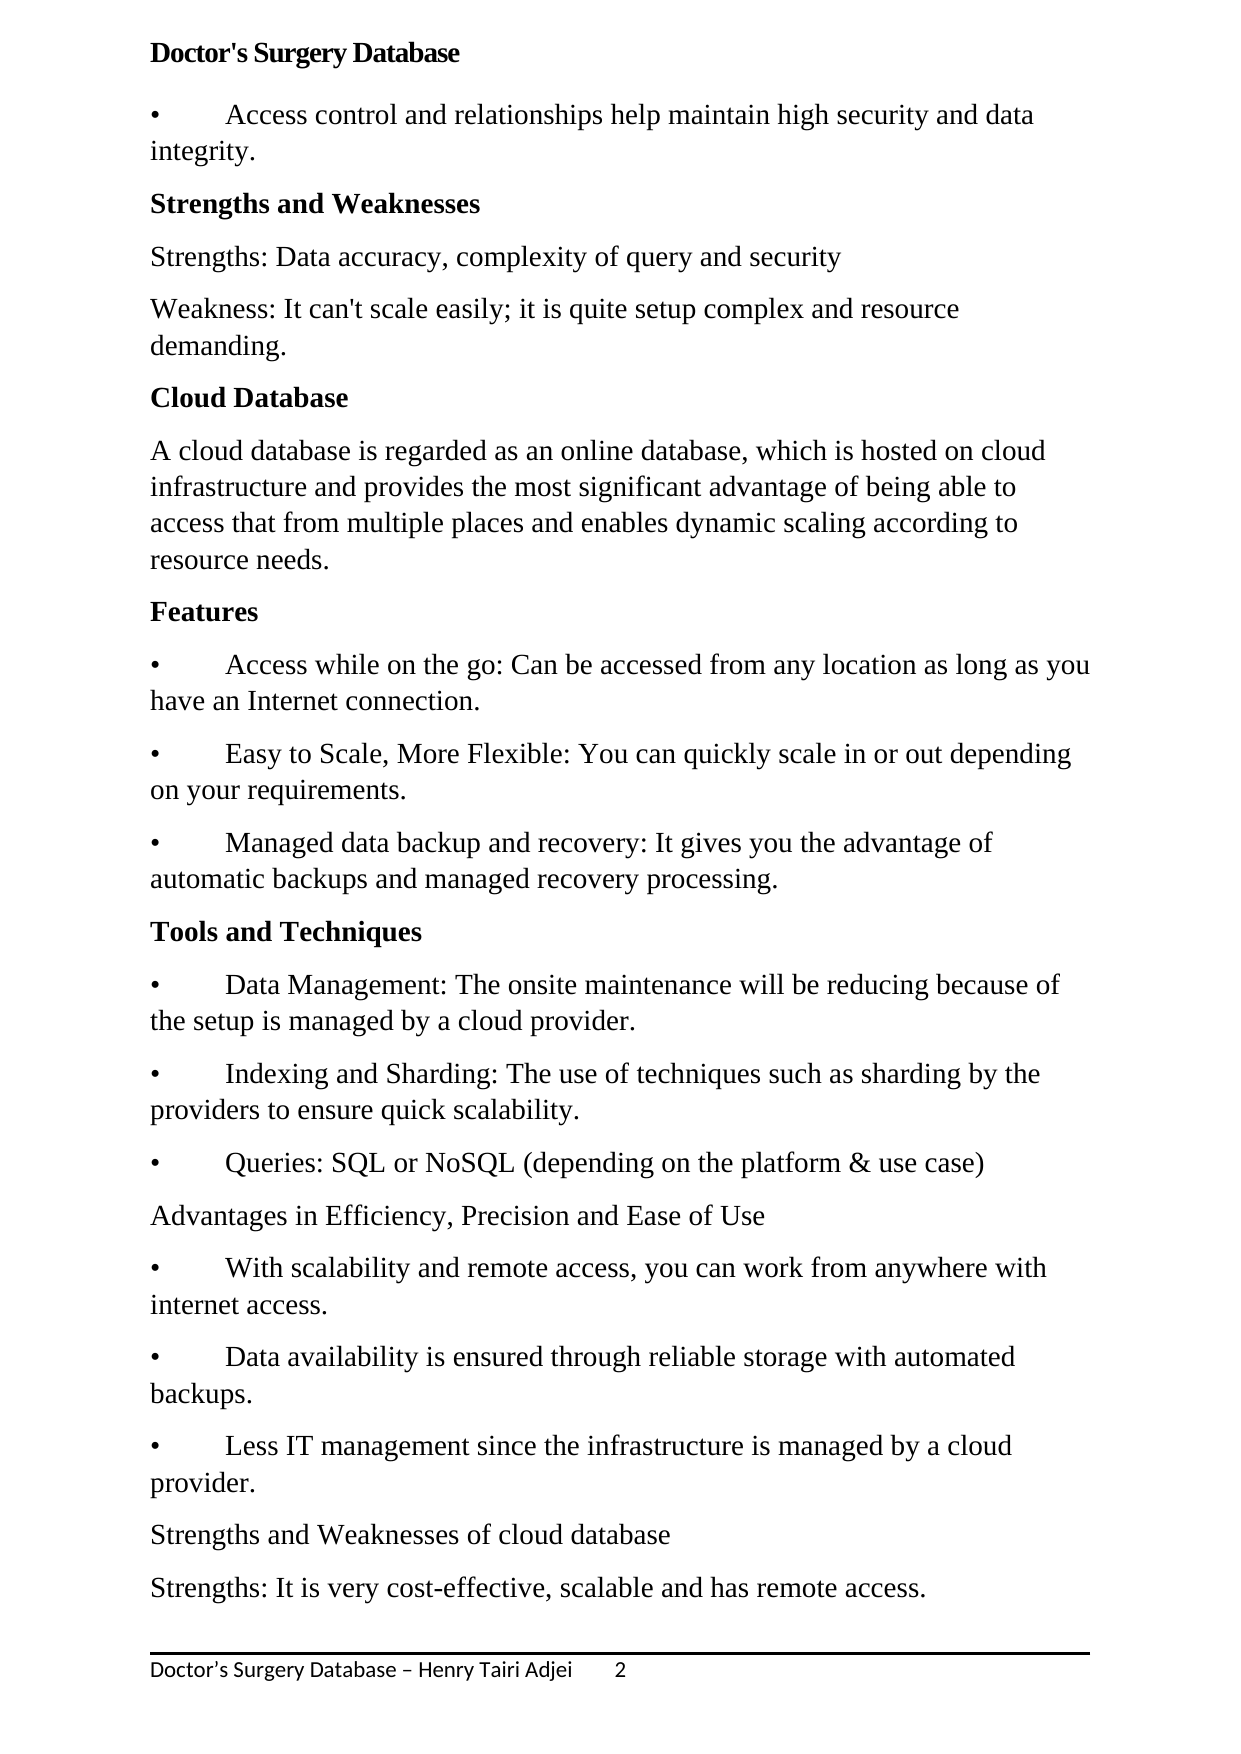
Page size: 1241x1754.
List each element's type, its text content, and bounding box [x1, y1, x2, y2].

text Strengths and Weaknesses [150, 186, 1090, 219]
text Features [150, 594, 1090, 628]
text • Easy to Scale, More Flexible: You can quickly scale in or out depending on your requirements. [150, 736, 1090, 806]
text • Access control and relationships help maintain high security and data integrity. [150, 97, 1090, 167]
text A cloud database is regarded as an online database, which is hosted on cloud infrastructure and provides the most significant advantage of being able to access that from multiple places and enables dynamic scaling according to resource needs. [150, 433, 1090, 575]
text Tools and Techniques [150, 914, 1090, 948]
text • With scalability and remote access, you can work from anywhere with internet access. [150, 1251, 1090, 1320]
text Strengths: It is very cost-effective, scalable and has remote access. [150, 1570, 1090, 1604]
text • Indexing and Sharding: The use of techniques such as sharding by the providers to ensure quick scalability. [150, 1056, 1090, 1126]
text Cloud Database [150, 381, 1090, 414]
text Advantages in Efficiency, Precision and Ease of Use [150, 1198, 1090, 1231]
text • Data Management: The onsite maintenance will be reducing because of the setup is managed by a cloud provider. [150, 967, 1090, 1037]
text • Less IT management since the infrastructure is managed by a cloud provider. [150, 1428, 1090, 1498]
text • Data availability is ensured through reliable storage with automated backups. [150, 1339, 1090, 1409]
text Strengths and Weaknesses of cloud database [150, 1517, 1090, 1551]
text • Managed data backup and recovery: It gives you the advantage of automatic backups and managed recovery processing. [150, 825, 1090, 895]
text Weakness: It can't scale easily; it is quite setup complex and resource demanding. [150, 292, 1090, 361]
text Strengths: Data accuracy, complexity of query and security [150, 239, 1090, 272]
text • Queries: SQL or NoSQL (depending on the platform & use case) [150, 1145, 1090, 1178]
text • Access while on the go: Can be accessed from any location as long as you have an Internet connection. [150, 647, 1090, 717]
